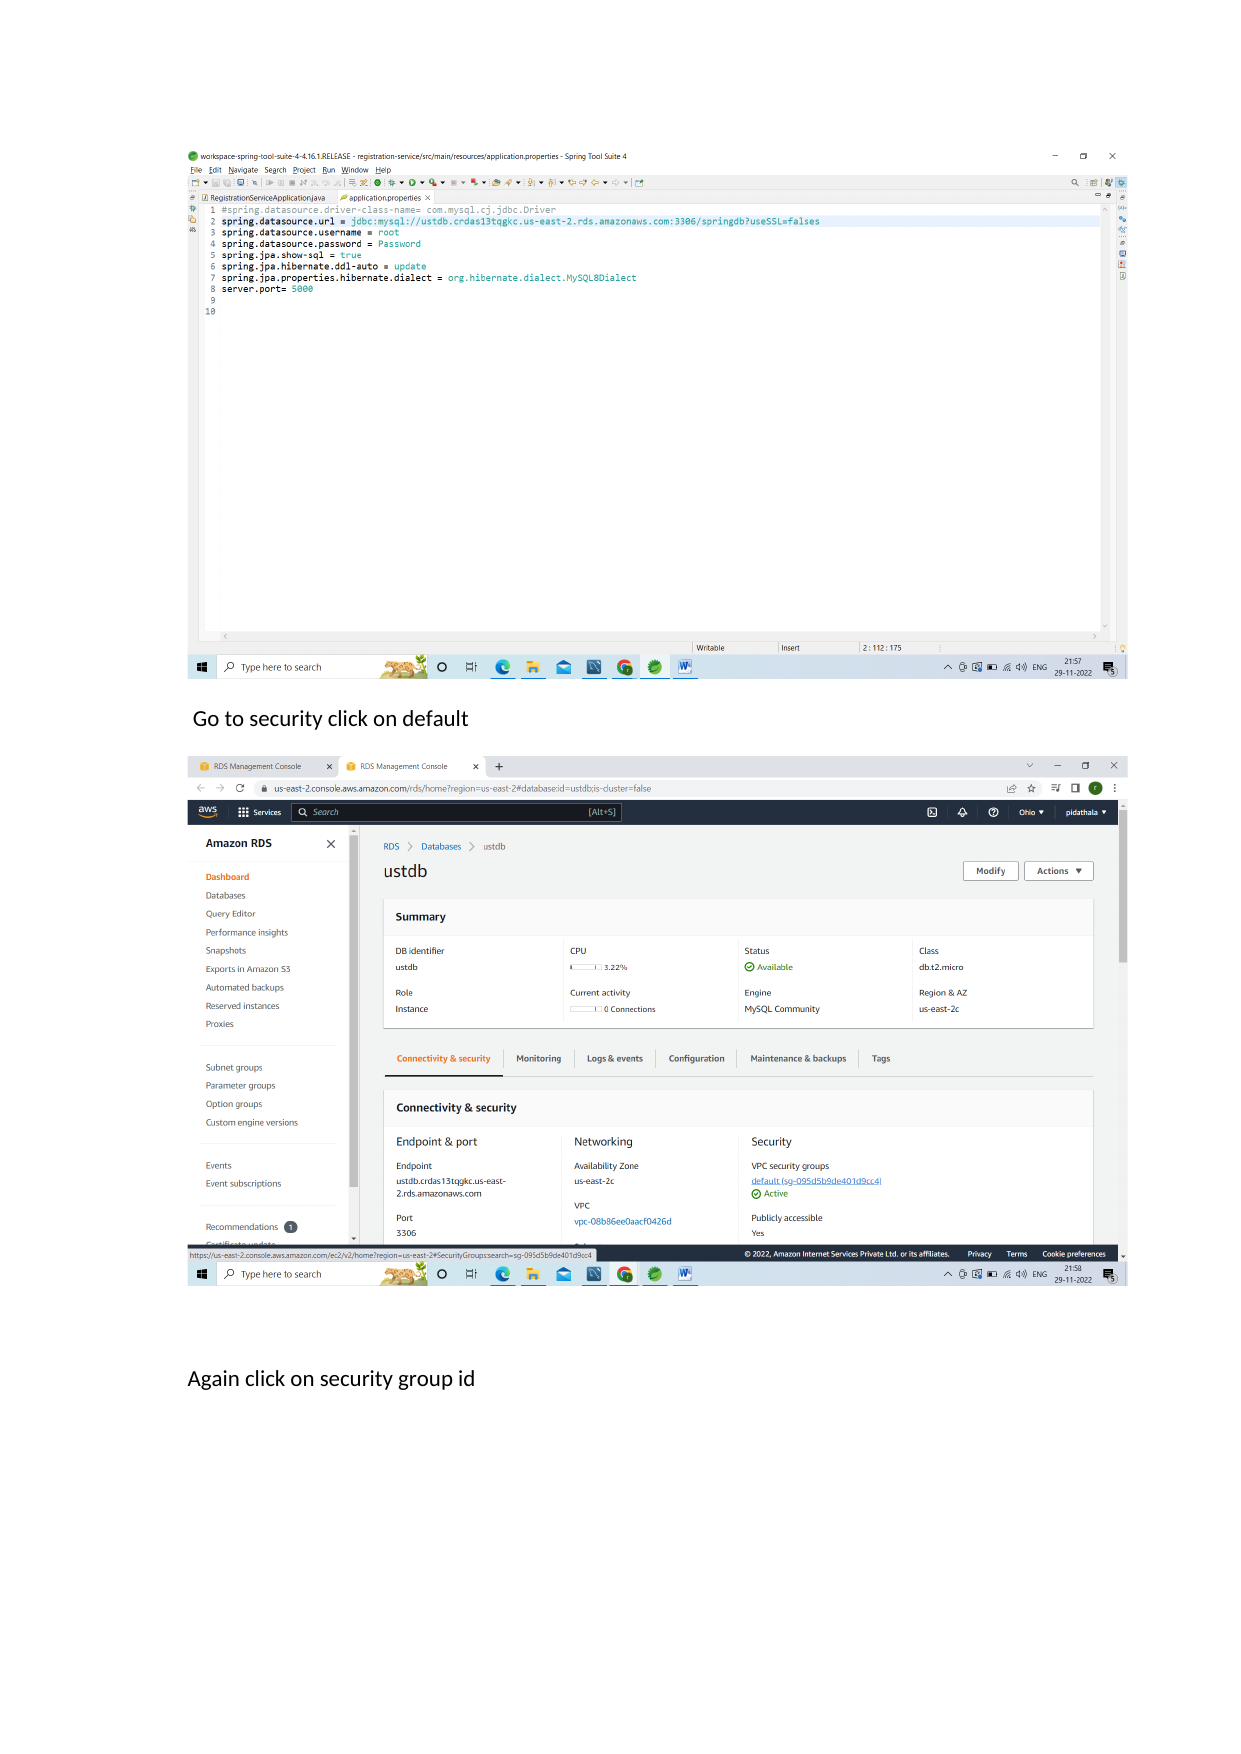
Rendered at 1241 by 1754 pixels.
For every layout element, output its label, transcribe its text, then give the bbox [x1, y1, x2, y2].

text Again click on security group id [187, 1364, 1090, 1392]
picture [187, 150, 1128, 679]
picture [187, 756, 1128, 1286]
text Go to security click on default [187, 704, 1090, 732]
